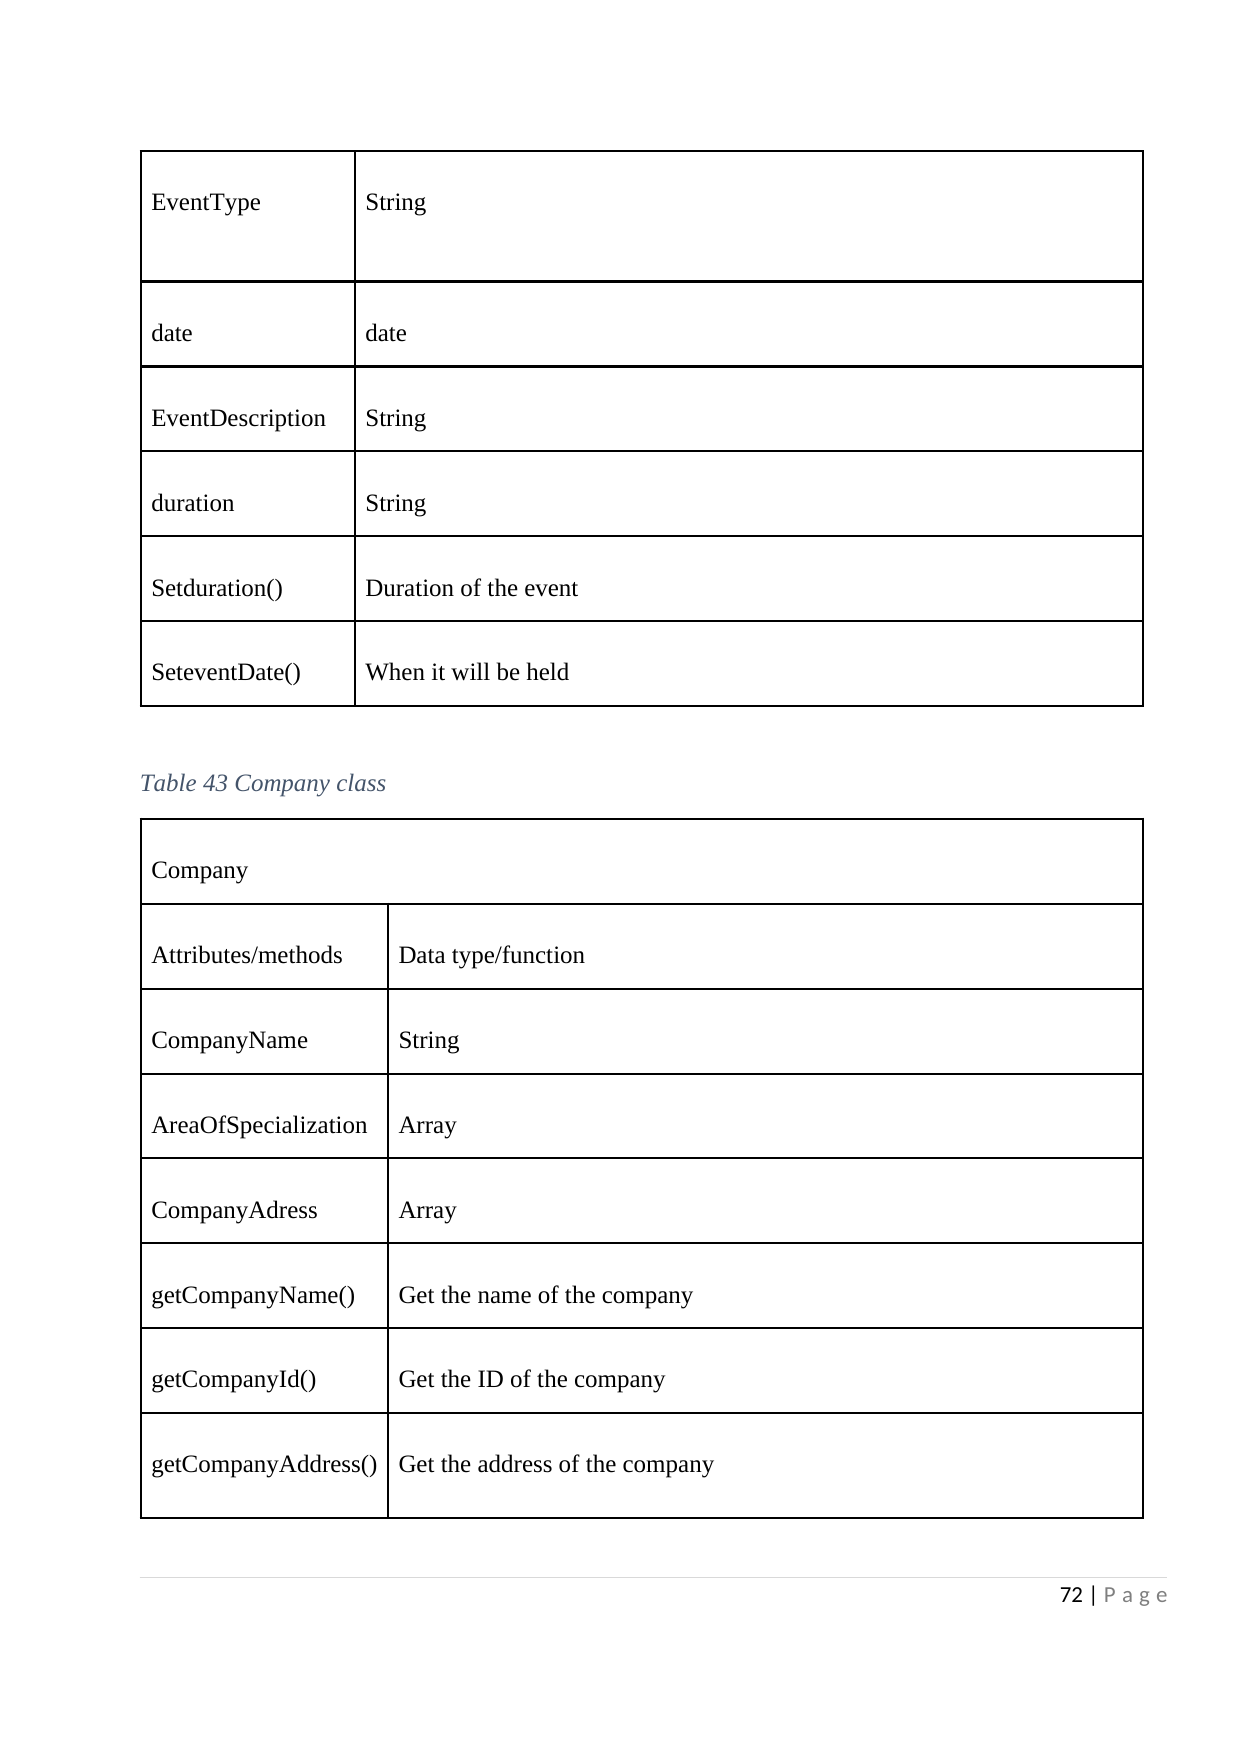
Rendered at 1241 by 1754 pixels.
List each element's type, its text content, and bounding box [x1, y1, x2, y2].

table_cell Array [389, 1075, 1142, 1157]
table_cell duration [142, 452, 354, 535]
table_cell CompanyAdress [142, 1159, 387, 1242]
text Table 43 Company class [139, 768, 1167, 797]
table_cell Get the name of the company [389, 1244, 1142, 1327]
table_cell SeteventDate() [142, 622, 354, 705]
table_cell String [356, 452, 1142, 535]
table_cell date [356, 283, 1142, 365]
table_cell When it will be held [356, 622, 1142, 705]
table_cell CompanyName [142, 990, 387, 1072]
table_cell Duration of the event [356, 537, 1142, 620]
table_cell EventDescription [142, 368, 354, 450]
table_cell getCompanyAddress() [142, 1414, 387, 1517]
table_cell getCompanyName() [142, 1244, 387, 1327]
table_header Company [142, 820, 1142, 903]
table_cell Attributes/methods [142, 905, 387, 987]
table_cell AreaOfSpecialization [142, 1075, 387, 1157]
table_cell String [356, 152, 1142, 280]
table_cell date [142, 283, 354, 365]
table_cell Array [389, 1159, 1142, 1242]
table_cell EventType [142, 152, 354, 280]
table_cell getCompanyId() [142, 1329, 387, 1412]
table_cell Get the address of the company [389, 1414, 1142, 1517]
table_cell Setduration() [142, 537, 354, 620]
table_cell Data type/function [389, 905, 1142, 987]
table_cell String [389, 990, 1142, 1072]
table_cell String [356, 368, 1142, 450]
table_cell Get the ID of the company [389, 1329, 1142, 1412]
